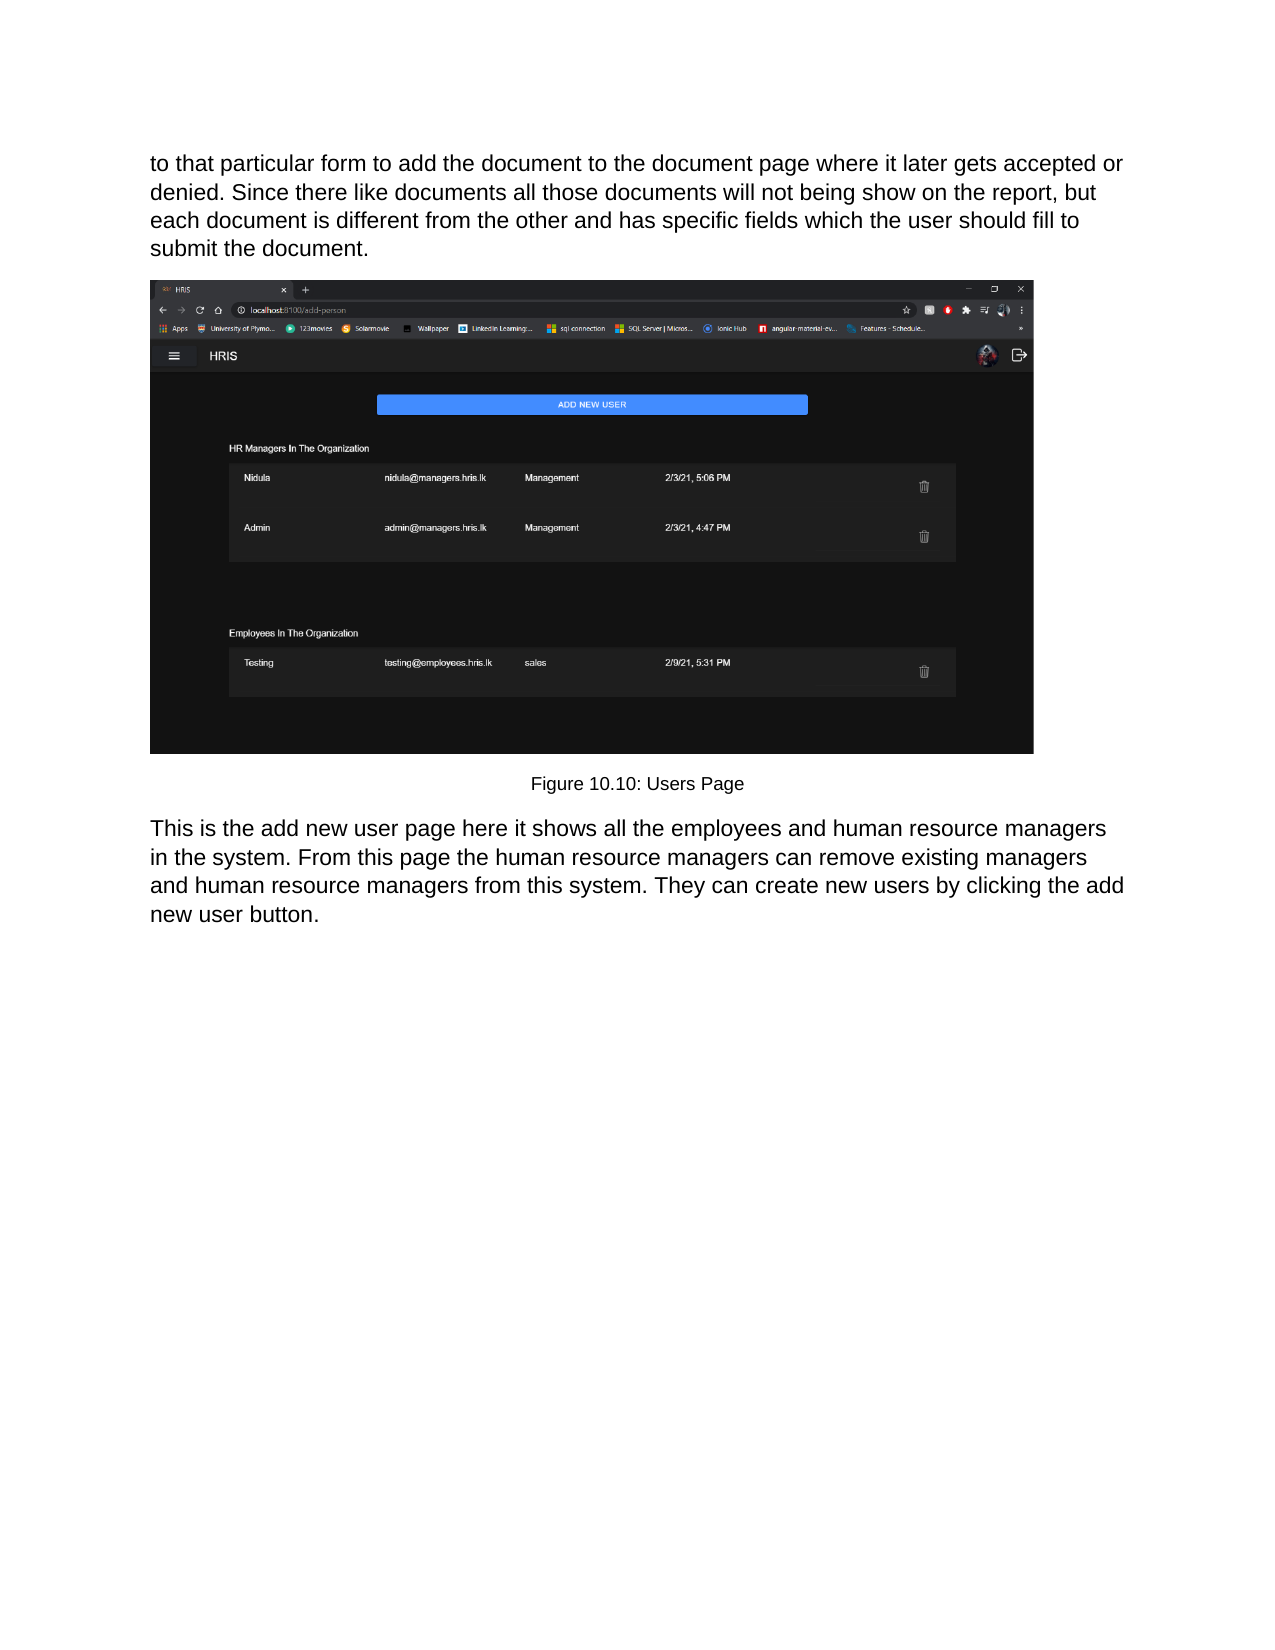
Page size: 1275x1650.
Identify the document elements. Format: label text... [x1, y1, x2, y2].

text This is the add new user page here it shows all the employees and human resource managers in the system. From this page the human resource managers can remove existing managers and human resource managers from this system. They can create new users by clicking the add new user button. [150, 815, 1125, 927]
picture [150, 280, 1034, 754]
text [150, 150, 1125, 262]
text Figure 10.10: Users Page [150, 773, 1125, 794]
